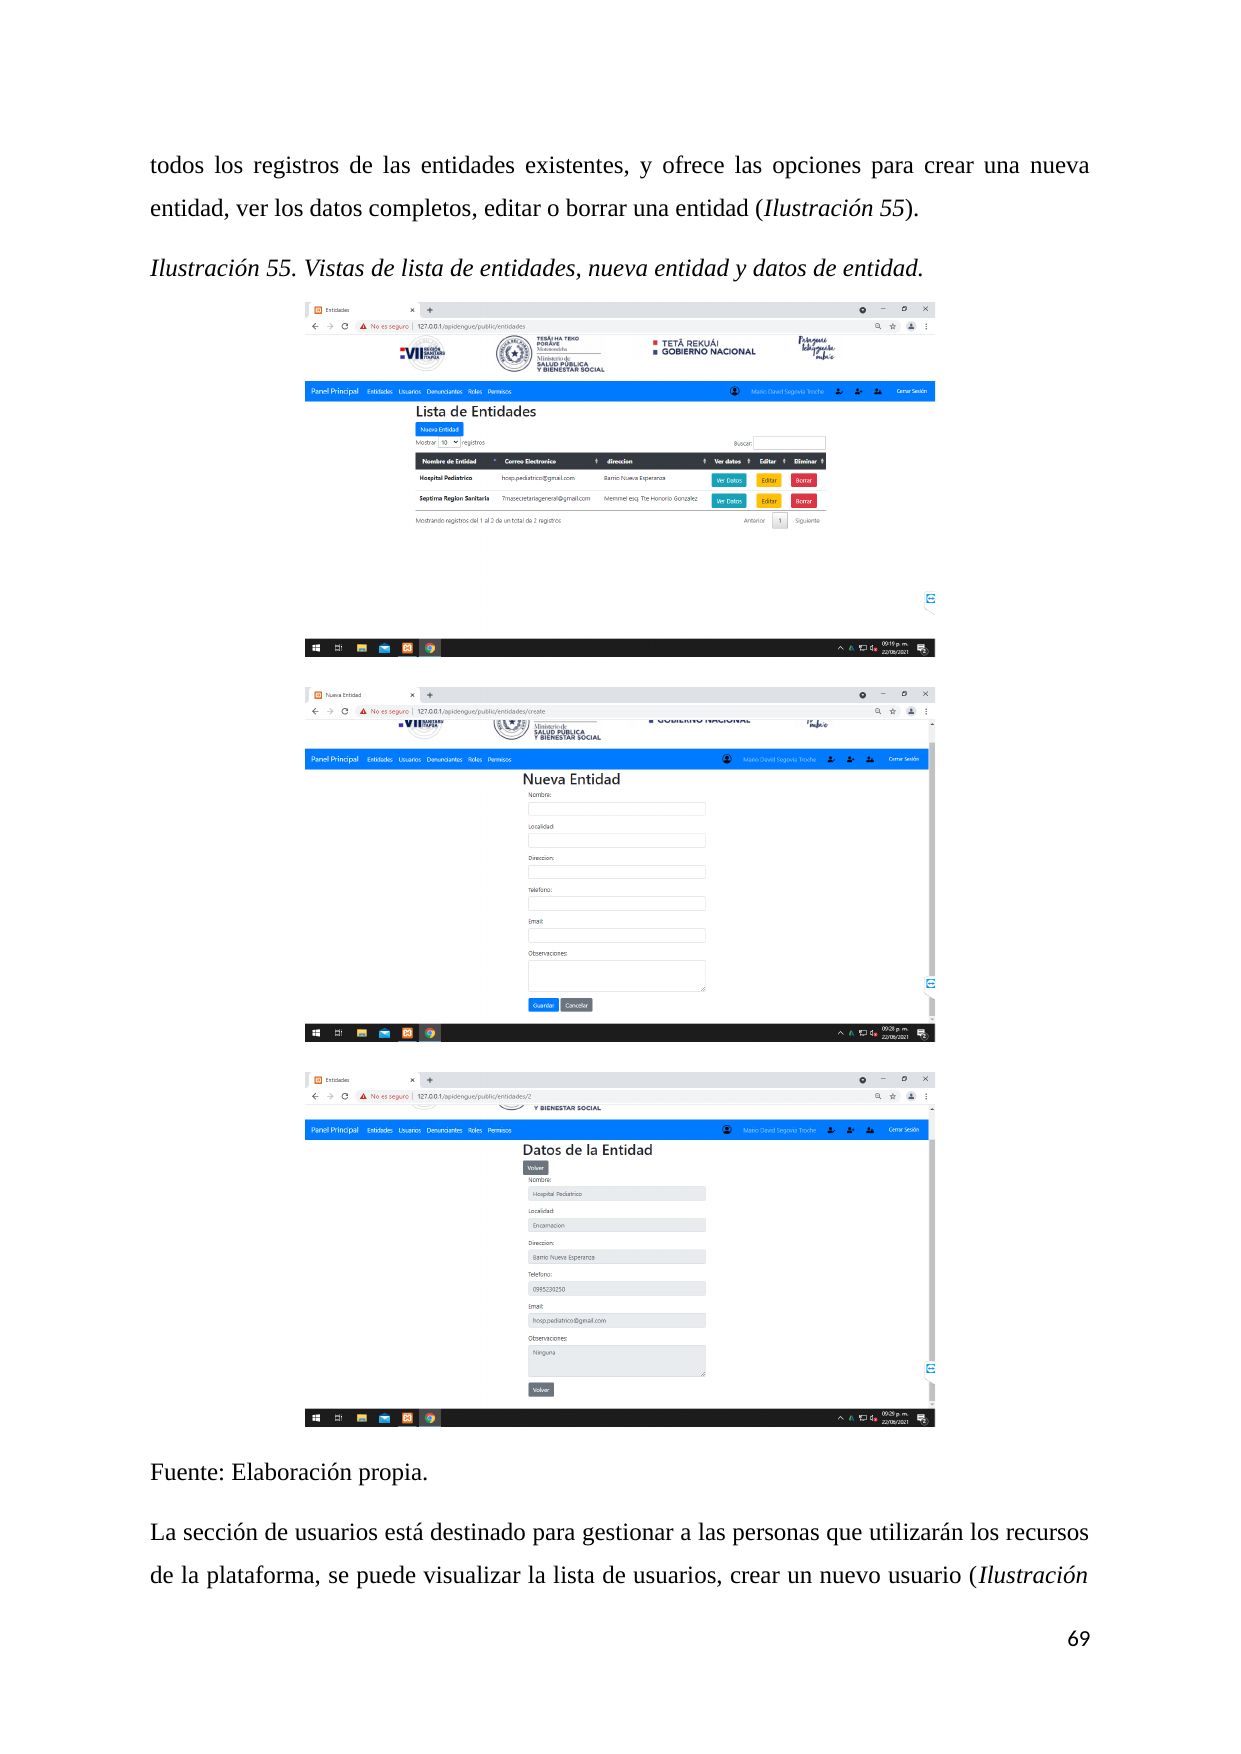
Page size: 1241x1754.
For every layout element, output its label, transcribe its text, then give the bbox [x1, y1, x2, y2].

picture [305, 302, 936, 657]
picture [305, 687, 936, 1042]
text Ilustración 55. Vistas de lista de entidades, nueva entidad y datos de entidad. [150, 253, 1090, 282]
picture [305, 1072, 936, 1427]
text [150, 150, 1090, 222]
text Fuente: Elaboración propia. [150, 1457, 1090, 1486]
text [150, 1517, 1090, 1589]
